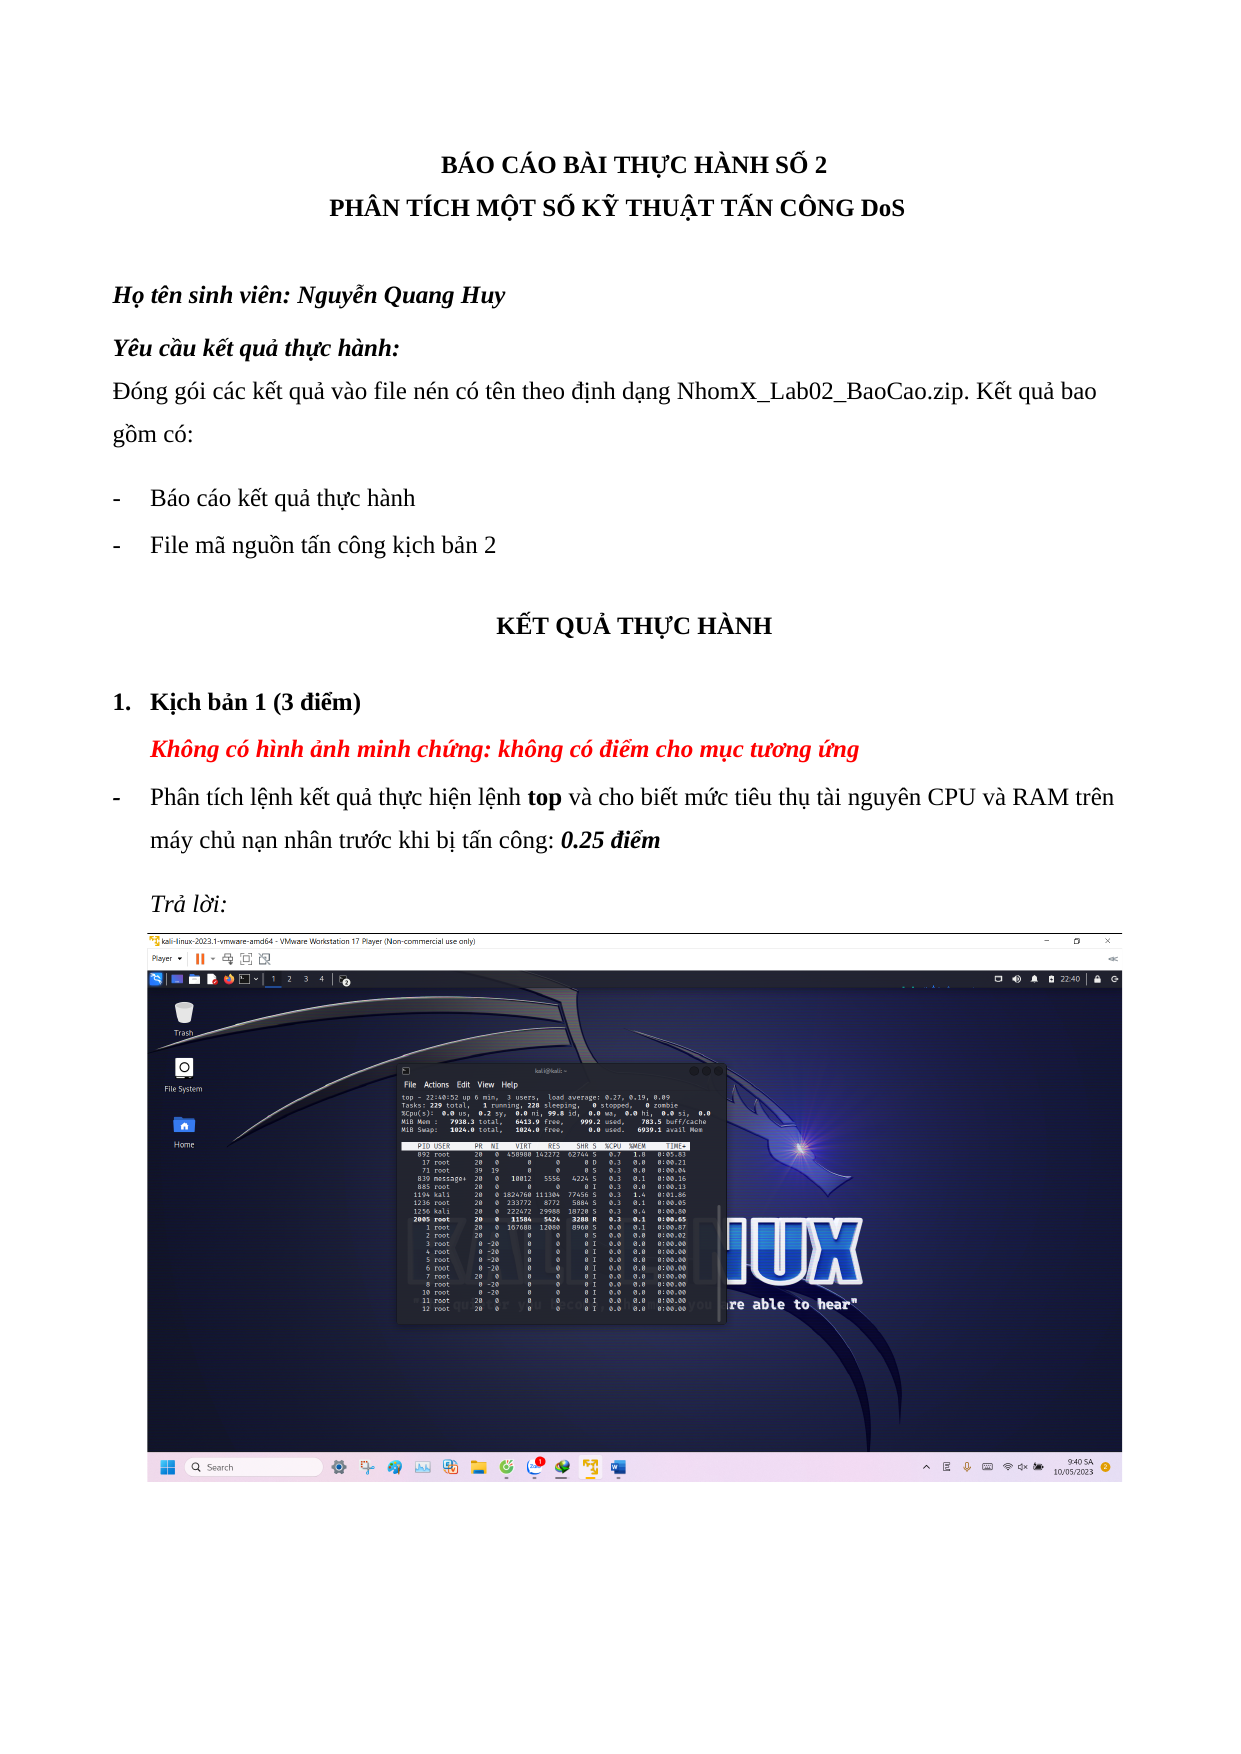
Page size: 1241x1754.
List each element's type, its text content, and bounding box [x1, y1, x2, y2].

text Đóng gói các kết quả vào file nén có tên theo định dạng NhomX_Lab02_BaoCao.zip. Kết quả bao gồm có: [112, 376, 1127, 448]
subtitle Yêu cầu kết quả thực hành: [112, 333, 1167, 362]
text BÁO CÁO BÀI THỰC HÀNH SỐ 2 [102, 150, 1166, 179]
subtitle Không có hình ảnh minh chứng: không có điểm cho mục tương ứng [150, 734, 1167, 763]
list Phân tích lệnh kết quả thực hiện lệnh top và cho biết mức tiêu thụ tài nguyên CPU và RAM trên máy chủ nạn nhân trước khi bị tấn công: 0.25 điểm [112, 782, 1156, 854]
text PHÂN TÍCH MỘT SỐ KỸ THUẬT TẤN CÔNG DoS [309, 193, 926, 222]
picture [147, 933, 1123, 1482]
subtitle KẾT QUẢ THỰC HÀNH [278, 611, 991, 640]
text Trả lời: [150, 889, 1167, 918]
list File mã nguồn tấn công kịch bản 2 [112, 531, 1167, 559]
list Báo cáo kết quả thực hành [112, 483, 1167, 512]
list Kịch bản 1 (3 điểm) [112, 687, 1167, 716]
subtitle Họ tên sinh viên: Nguyễn Quang Huy [112, 280, 1167, 309]
